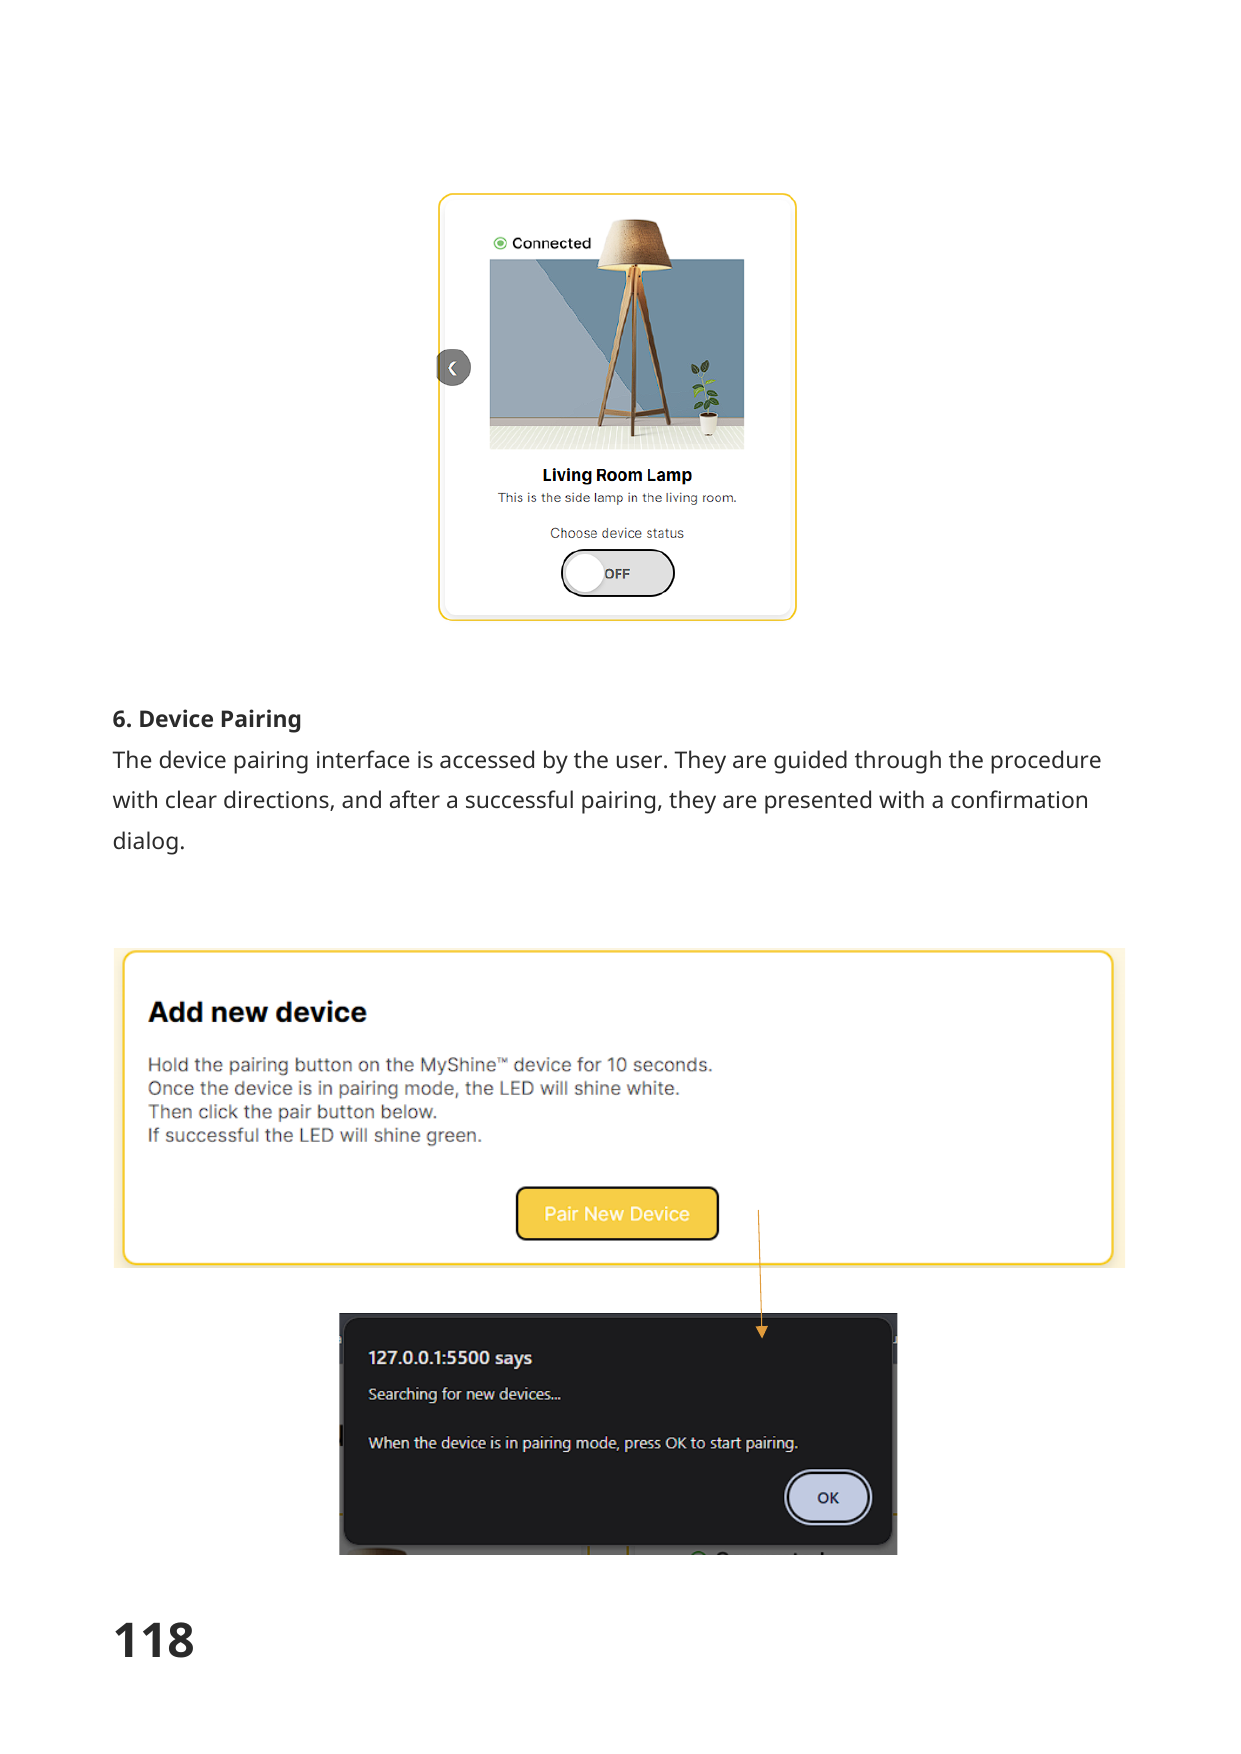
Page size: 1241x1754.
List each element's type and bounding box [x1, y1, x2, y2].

picture [332, 1449, 904, 1639]
picture [330, 1122, 905, 1312]
text [112, 150, 1128, 222]
picture [338, 678, 898, 920]
picture [112, 314, 1125, 632]
